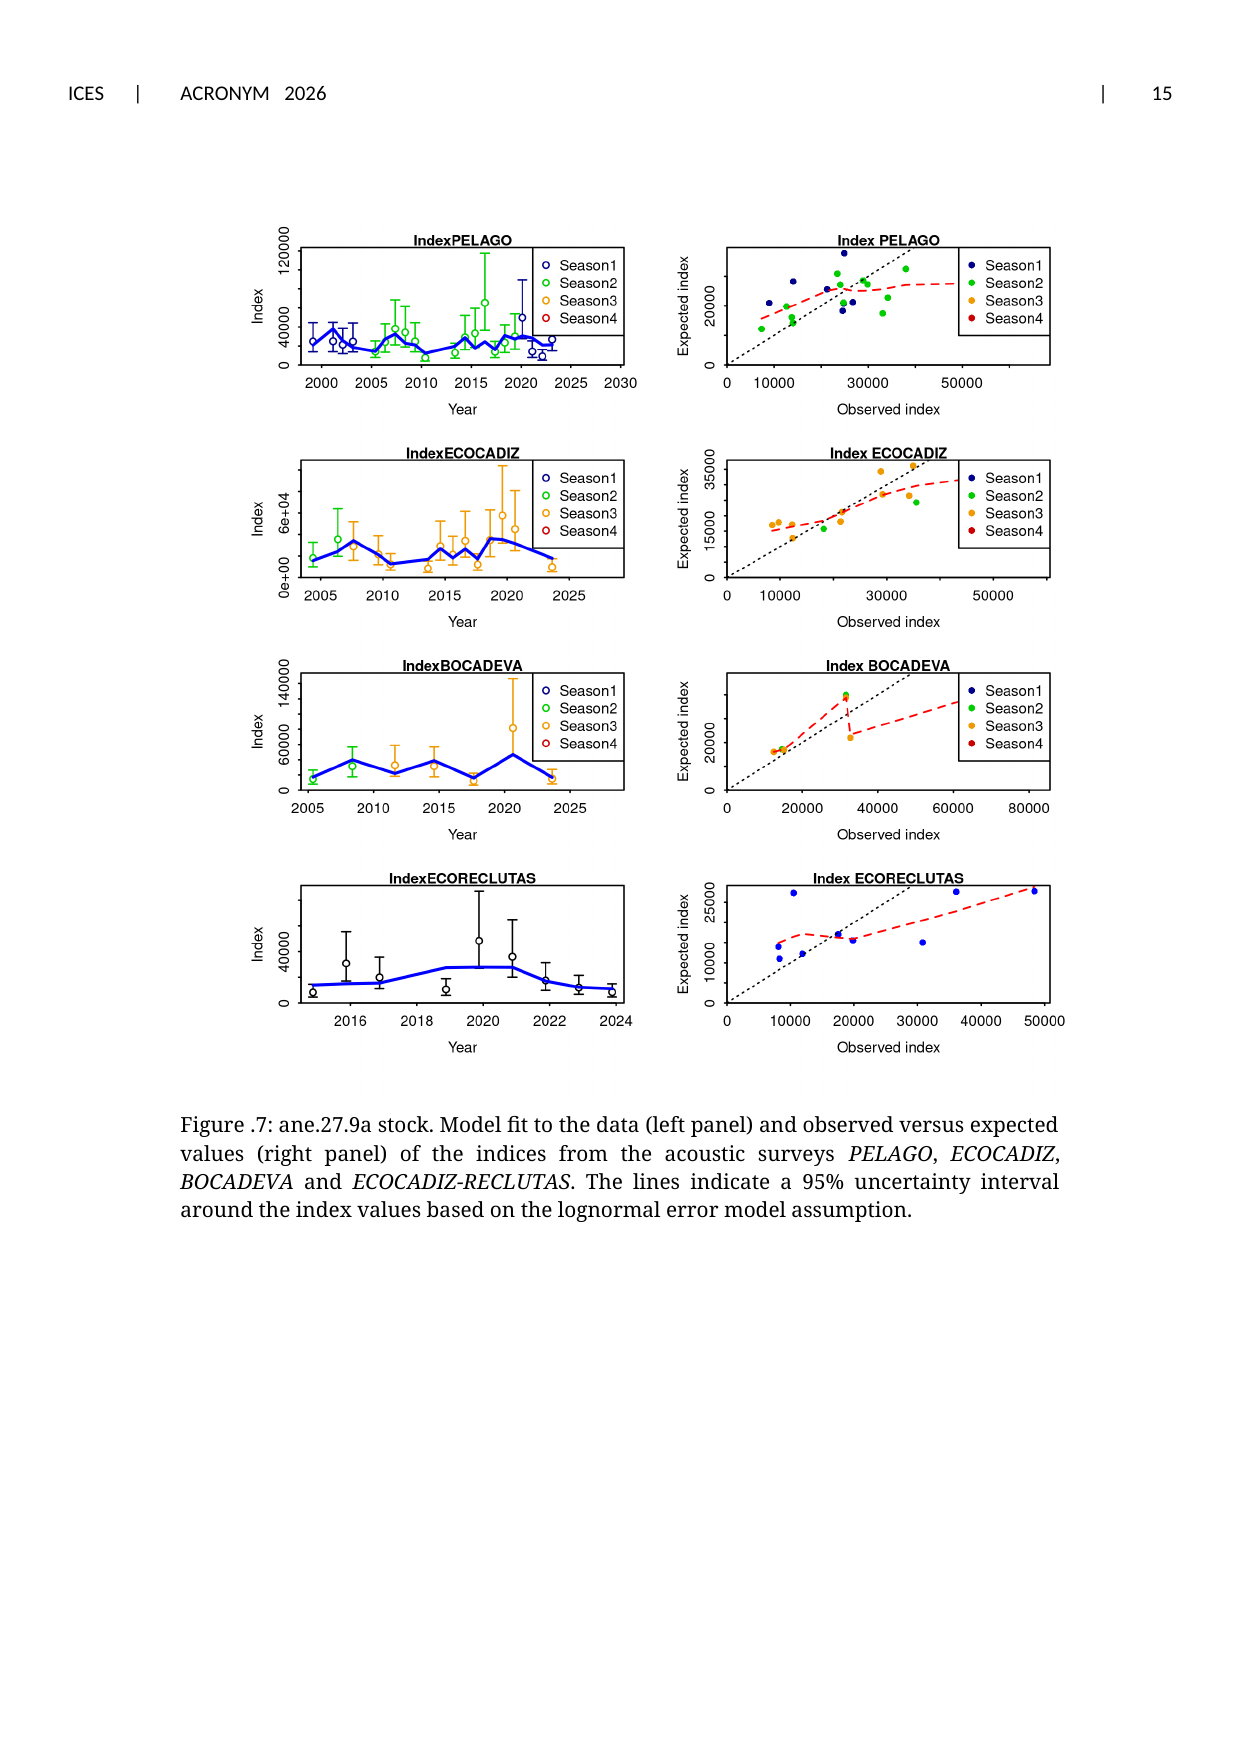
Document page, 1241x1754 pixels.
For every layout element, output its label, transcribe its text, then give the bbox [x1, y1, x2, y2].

text Figure .: ane.27.9a stock. Model fit to the data (left panel) and observed versus expected values (right panel) of the indices from the acoustic surveys PELAGO, ECOCADIZ, BOCADEVA and ECOCADIZ-RECLUTAS. The lines indicate a 95% uncertainty interval around the index values based on the lognormal error model assumption. [180, 1110, 1060, 1224]
picture [198, 218, 1079, 1098]
